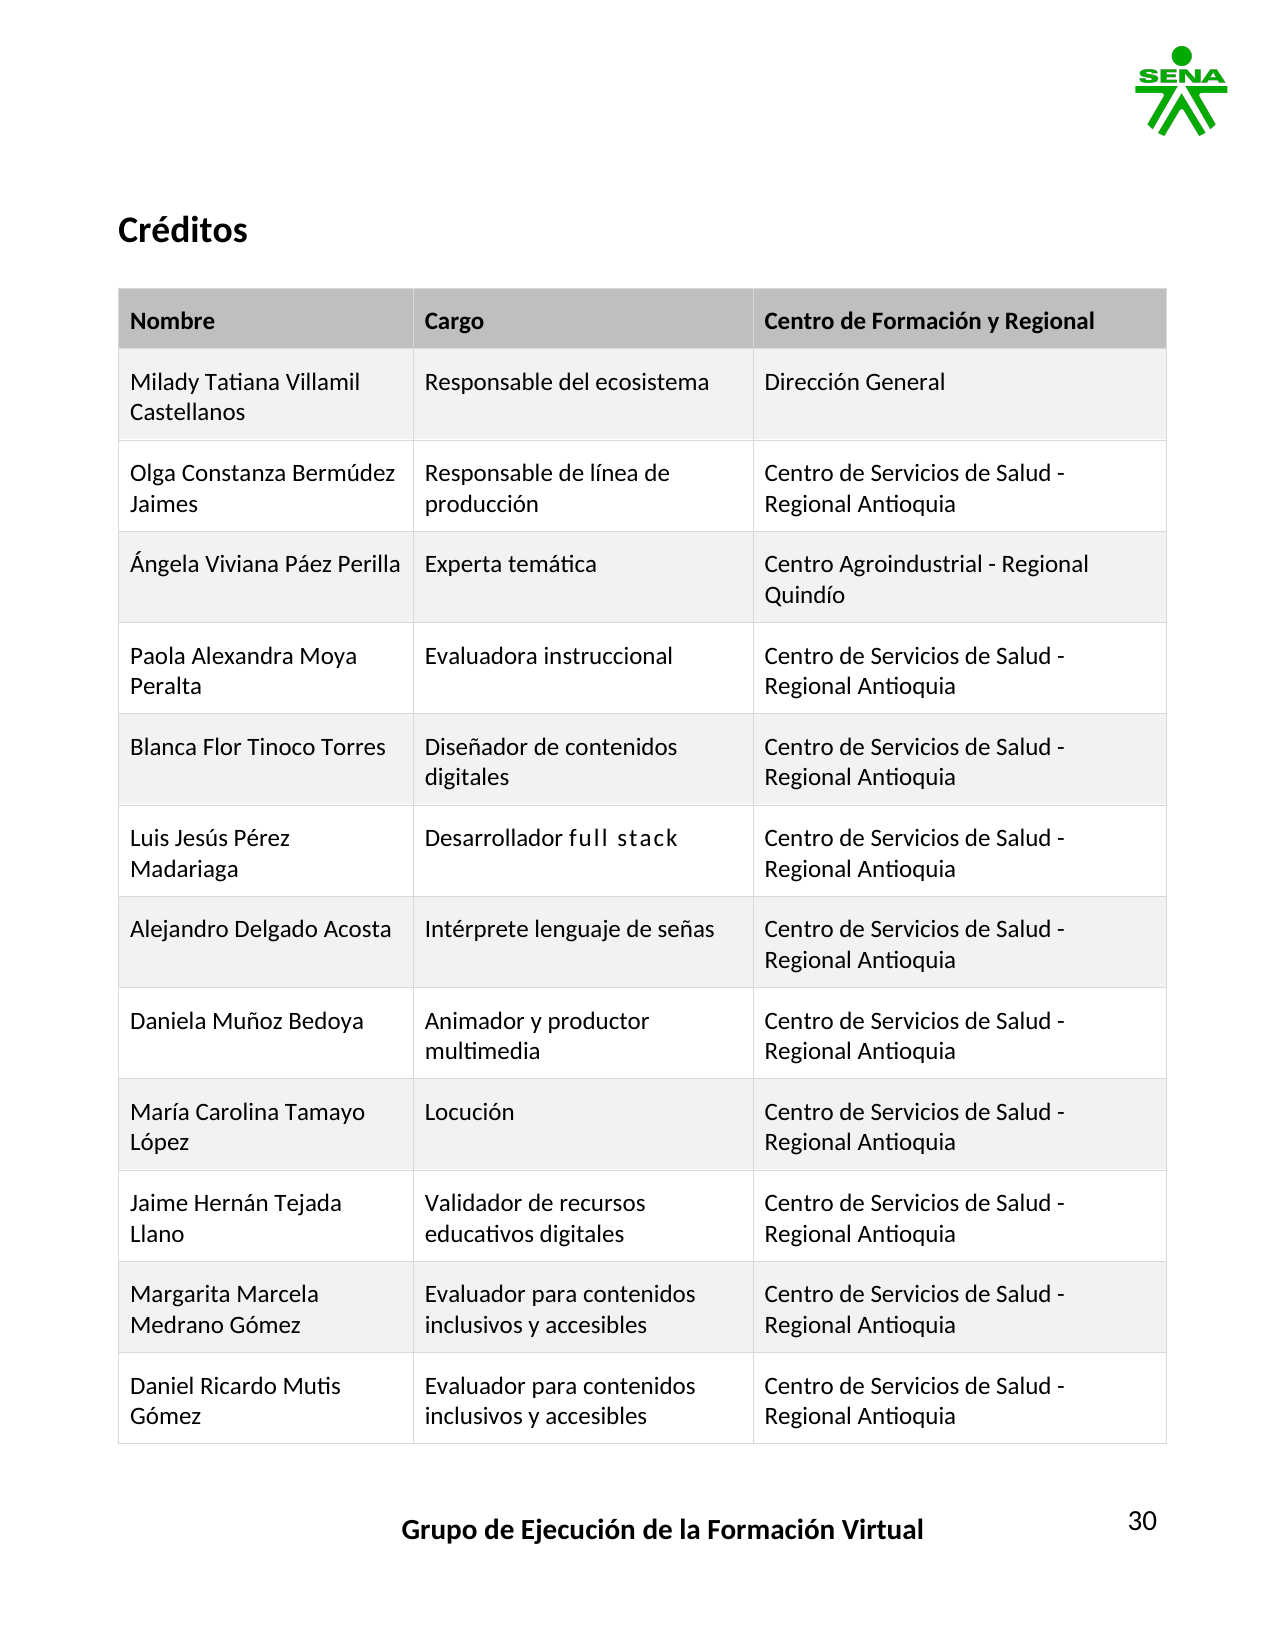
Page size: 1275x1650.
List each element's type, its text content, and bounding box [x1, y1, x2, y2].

table_cell Jaime Hernán Tejada Llano [119, 1171, 413, 1261]
picture [1135, 46, 1228, 136]
table_cell Evaluadora instruccional [414, 623, 753, 713]
table_cell Ángela Viviana Páez Perilla [119, 532, 413, 622]
table_cell Diseñador de contenidos digitales [414, 714, 753, 804]
table_cell Intérprete lenguaje de señas [414, 897, 753, 987]
table_header Centro de Formación y Regional [754, 289, 1166, 348]
table_cell Validador de recursos educativos digitales [414, 1171, 753, 1261]
table_cell Centro de Servicios de Salud - Regional Antioquia [754, 1262, 1166, 1352]
table_cell Paola Alexandra Moya Peralta [119, 623, 413, 713]
table_cell Margarita Marcela Medrano Gómez [119, 1262, 413, 1352]
table_cell Centro de Servicios de Salud - Regional Antioquia [754, 1171, 1166, 1261]
table_cell Olga Constanza Bermúdez Jaimes [119, 441, 413, 531]
table_cell Centro de Servicios de Salud - Regional Antioquia [754, 806, 1166, 896]
table_cell Centro de Servicios de Salud - Regional Antioquia [754, 714, 1166, 804]
table_cell Evaluador para contenidos inclusivos y accesibles [414, 1353, 753, 1443]
table_cell Daniela Muñoz Bedoya [119, 988, 413, 1078]
table_cell María Carolina Tamayo López [119, 1079, 413, 1169]
table_cell Centro de Servicios de Salud - Regional Antioquia [754, 988, 1166, 1078]
table_cell Animador y productor multimedia [414, 988, 753, 1078]
table_cell Centro de Servicios de Salud - Regional Antioquia [754, 897, 1166, 987]
table_cell Responsable de línea de producción [414, 441, 753, 531]
table_cell Centro de Servicios de Salud - Regional Antioquia [754, 1079, 1166, 1169]
table_cell Dirección General [754, 349, 1166, 439]
text Créditos [118, 206, 1157, 252]
table_cell Experta temática [414, 532, 753, 622]
table_cell Luis Jesús Pérez Madariaga [119, 806, 413, 896]
table_cell Milady Tatiana Villamil Castellanos [119, 349, 413, 439]
table_cell Evaluador para contenidos inclusivos y accesibles [414, 1262, 753, 1352]
table_cell Centro Agroindustrial - Regional Quindío [754, 532, 1166, 622]
table_cell Daniel Ricardo Mutis Gómez [119, 1353, 413, 1443]
table_cell Centro de Servicios de Salud - Regional Antioquia [754, 441, 1166, 531]
table_cell Centro de Servicios de Salud - Regional Antioquia [754, 623, 1166, 713]
table_cell Locución [414, 1079, 753, 1169]
table_header Cargo [414, 289, 753, 348]
table_header Nombre [119, 289, 413, 348]
table_cell Centro de Servicios de Salud - Regional Antioquia [754, 1353, 1166, 1443]
table_cell Blanca Flor Tinoco Torres [119, 714, 413, 804]
table_cell Alejandro Delgado Acosta [119, 897, 413, 987]
table_cell Responsable del ecosistema [414, 349, 753, 439]
table_cell Desarrollador full stack [414, 806, 753, 896]
